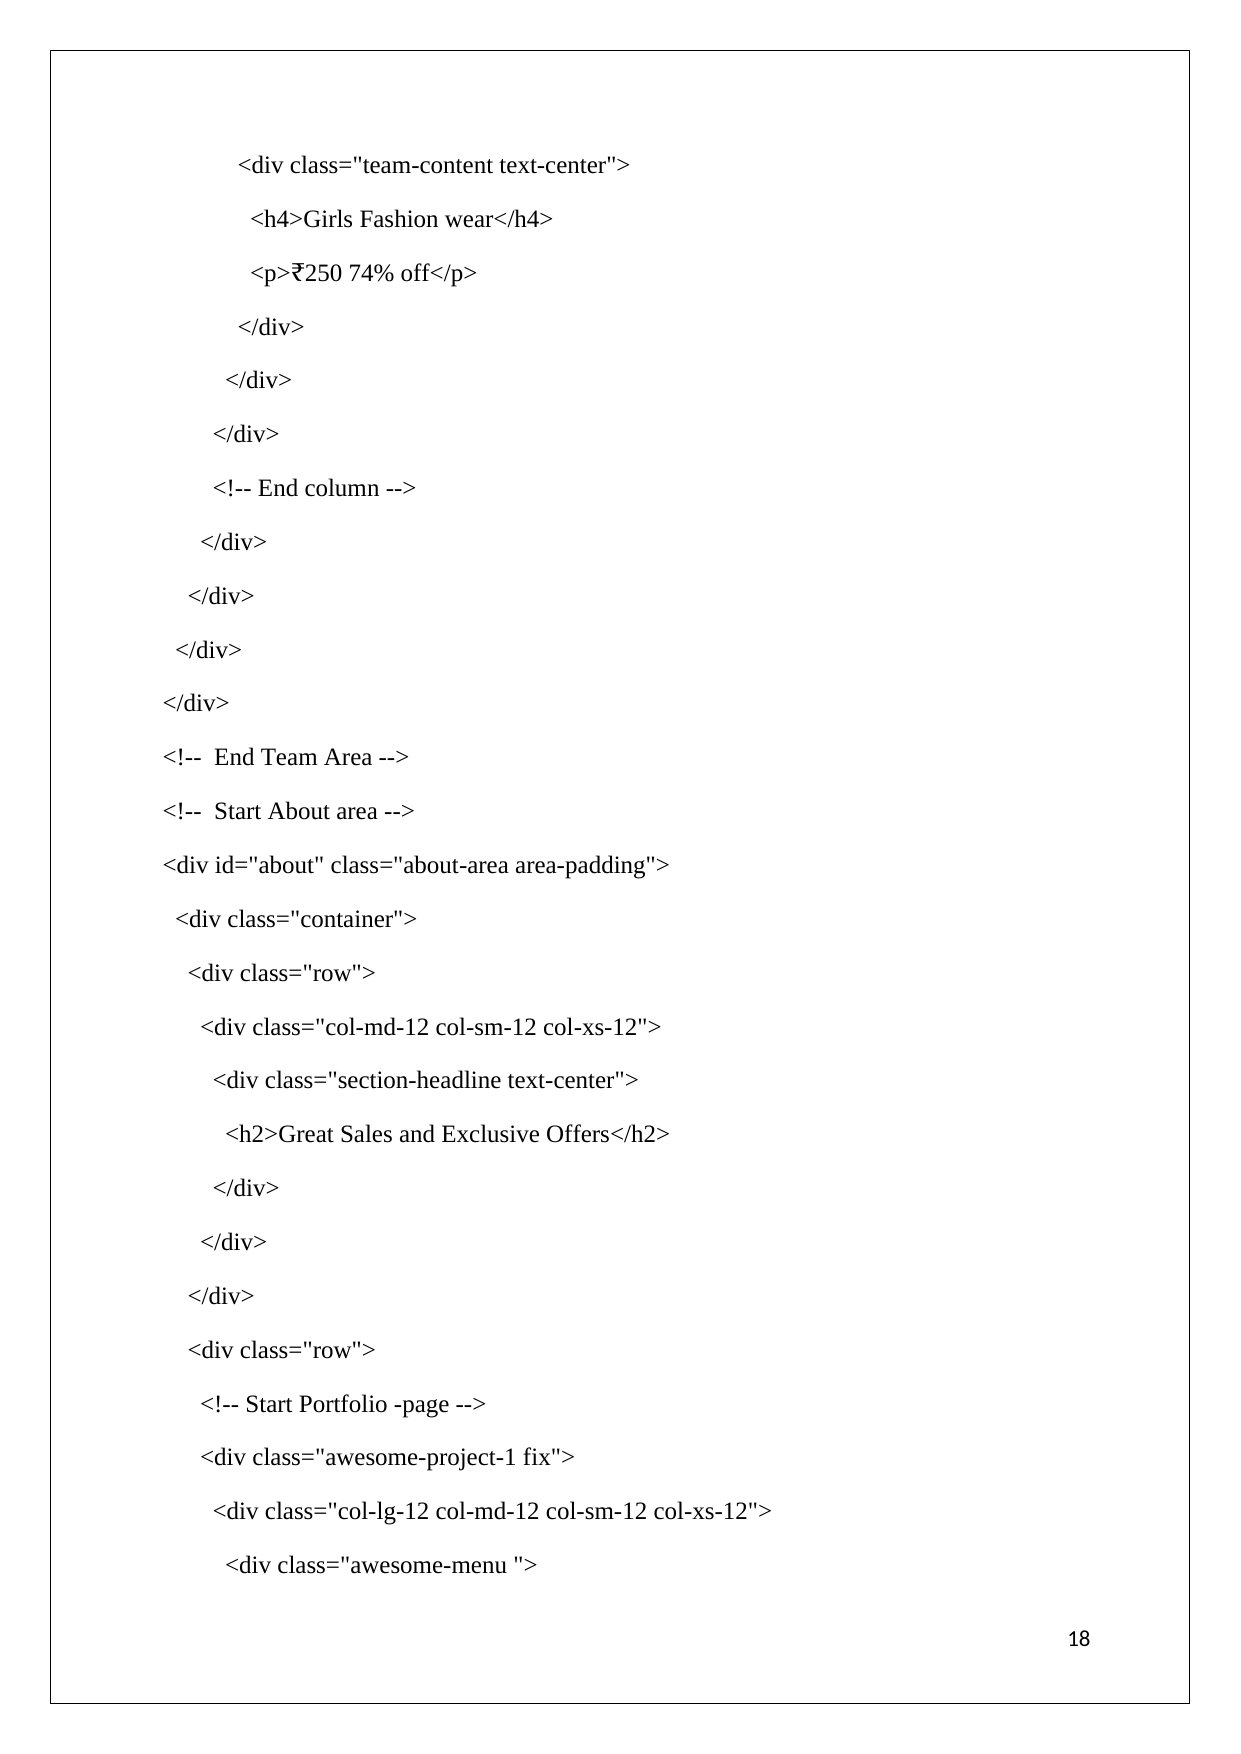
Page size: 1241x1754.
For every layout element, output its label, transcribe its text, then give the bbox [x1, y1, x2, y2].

text <div class="awesome-menu "> [150, 1550, 1090, 1579]
text </div> [150, 365, 1090, 394]
text <h4>Girls Fashion wear</h4> [150, 204, 1090, 233]
text </div> [150, 1173, 1090, 1202]
text <div class="row"> [150, 958, 1090, 987]
text </div> [150, 419, 1090, 448]
text </div> [150, 312, 1090, 340]
text <!-- End Team Area --> [150, 742, 1090, 771]
text </div> [150, 581, 1090, 609]
text <div class="col-lg-12 col-md-12 col-sm-12 col-xs-12"> [150, 1496, 1090, 1525]
text </div> [150, 1281, 1090, 1310]
text <!-- Start Portfolio -page --> [150, 1389, 1090, 1417]
text <h2>Great Sales and Exclusive Offers</h2> [150, 1119, 1090, 1148]
text <div class="section-headline text-center"> [150, 1066, 1090, 1094]
text <div class="container"> [150, 904, 1090, 933]
text <!-- Start About area --> [150, 796, 1090, 825]
text <div class="team-content text-center"> [150, 150, 1090, 179]
text <div id="about" class="about-area area-padding"> [150, 850, 1090, 879]
text <p>₹250 74% off</p> [150, 258, 1090, 286]
text <div class="col-md-12 col-sm-12 col-xs-12"> [150, 1012, 1090, 1040]
text </div> [150, 635, 1090, 663]
text <div class="row"> [150, 1335, 1090, 1363]
text </div> [150, 688, 1090, 717]
text <!-- End column --> [150, 473, 1090, 502]
text <div class="awesome-project-1 fix"> [150, 1442, 1090, 1471]
text </div> [150, 527, 1090, 556]
text </div> [150, 1227, 1090, 1256]
